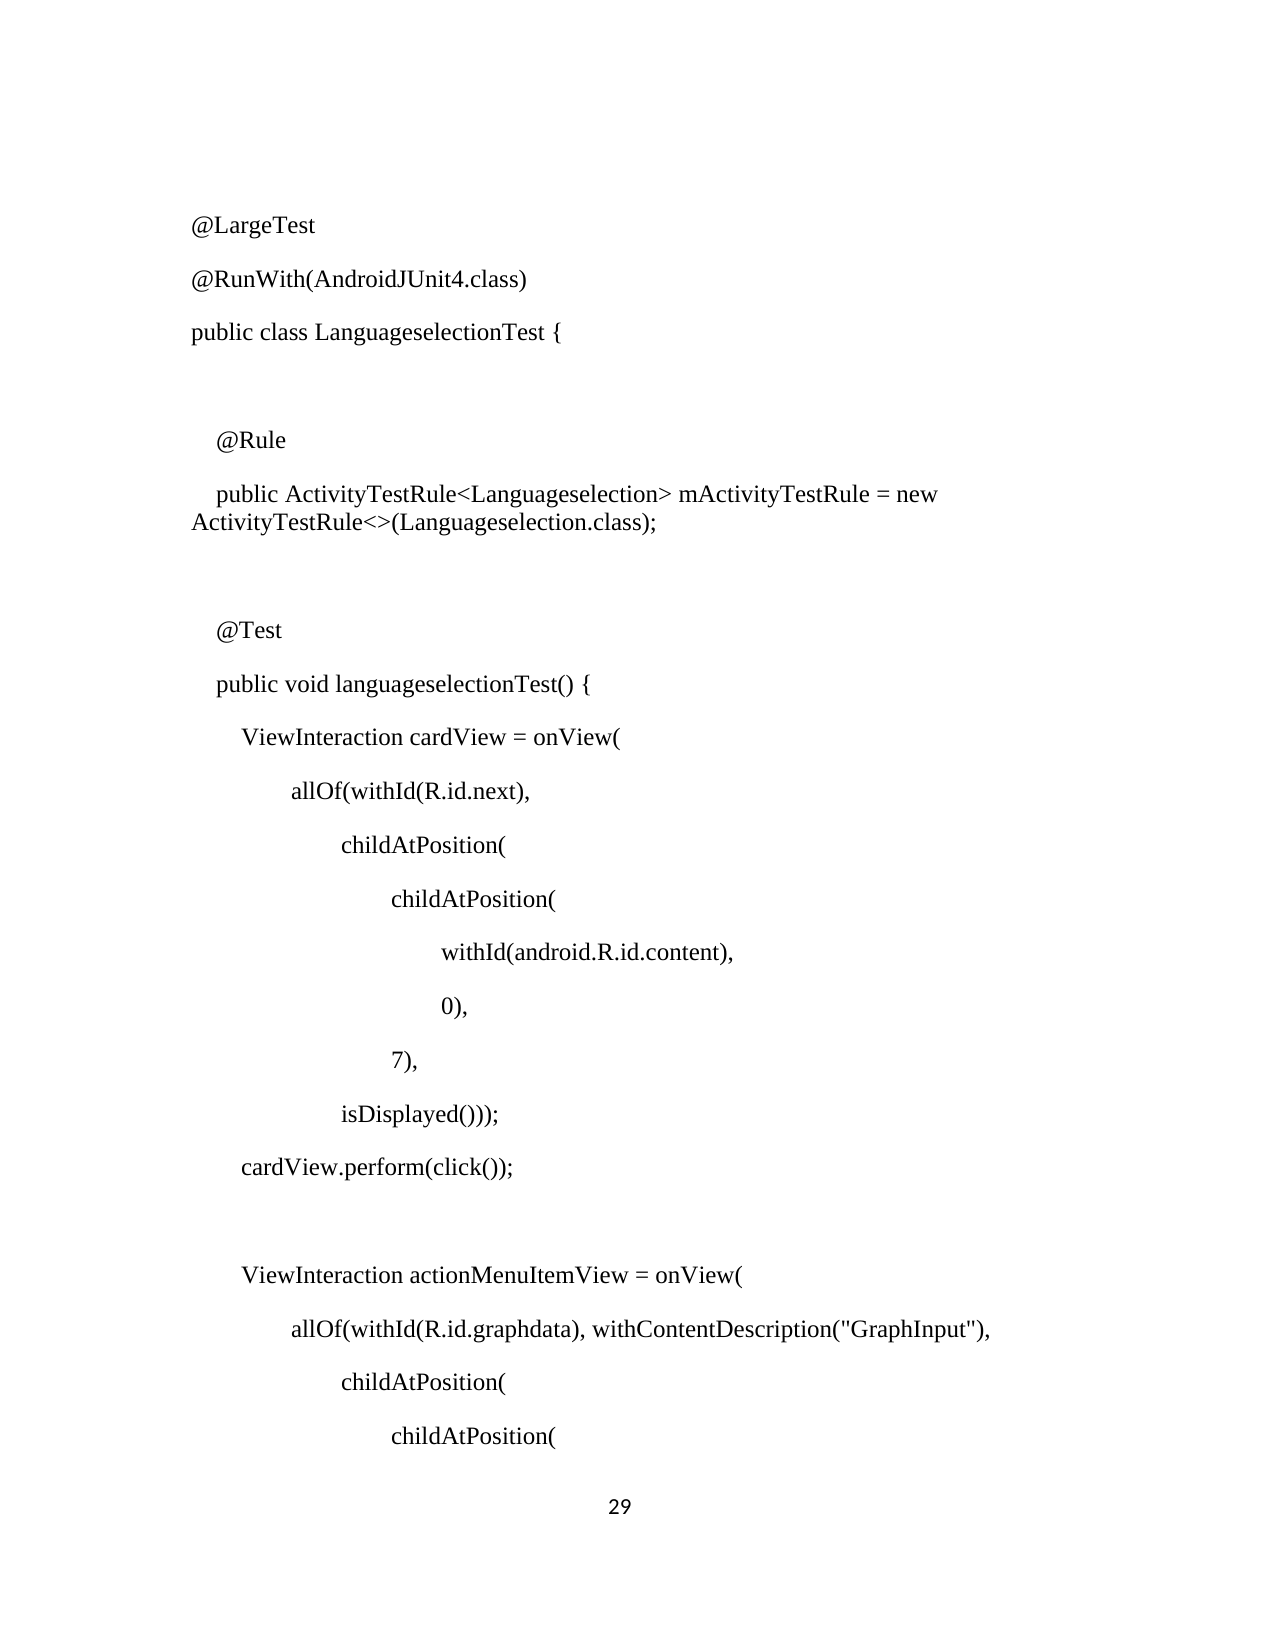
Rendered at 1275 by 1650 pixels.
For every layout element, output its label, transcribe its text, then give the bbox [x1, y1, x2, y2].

text childAtPosition( [191, 1421, 1137, 1450]
text cardView.perform(click()); [191, 1152, 1137, 1181]
text 7), [191, 1045, 1137, 1074]
text allOf(withId(R.id.next), [191, 776, 1137, 805]
text withId(android.R.id.content), [191, 937, 1137, 966]
text childAtPosition( [191, 830, 1137, 859]
text public ActivityTestRule<Languageselection> mActivityTestRule = new ActivityTestRule<>(Languageselection.class); [191, 479, 1137, 536]
text isDisplayed())); [191, 1099, 1137, 1127]
text allOf(withId(R.id.graphdata), withContentDescription("GraphInput"), [191, 1314, 1137, 1342]
text ViewInteraction actionMenuItemView = onView( [191, 1260, 1137, 1289]
text ViewInteraction cardView = onView( [191, 722, 1137, 751]
text @RunWith(AndroidJUnit4.class) [191, 264, 1137, 292]
text 0), [191, 991, 1137, 1020]
text @LargeTest [191, 210, 1137, 239]
text childAtPosition( [191, 884, 1137, 912]
text childAtPosition( [191, 1367, 1137, 1396]
text @Test [191, 615, 1137, 644]
text public class LanguageselectionTest { [191, 317, 1137, 346]
text @Rule [191, 425, 1137, 454]
text public void languageselectionTest() { [191, 669, 1137, 697]
